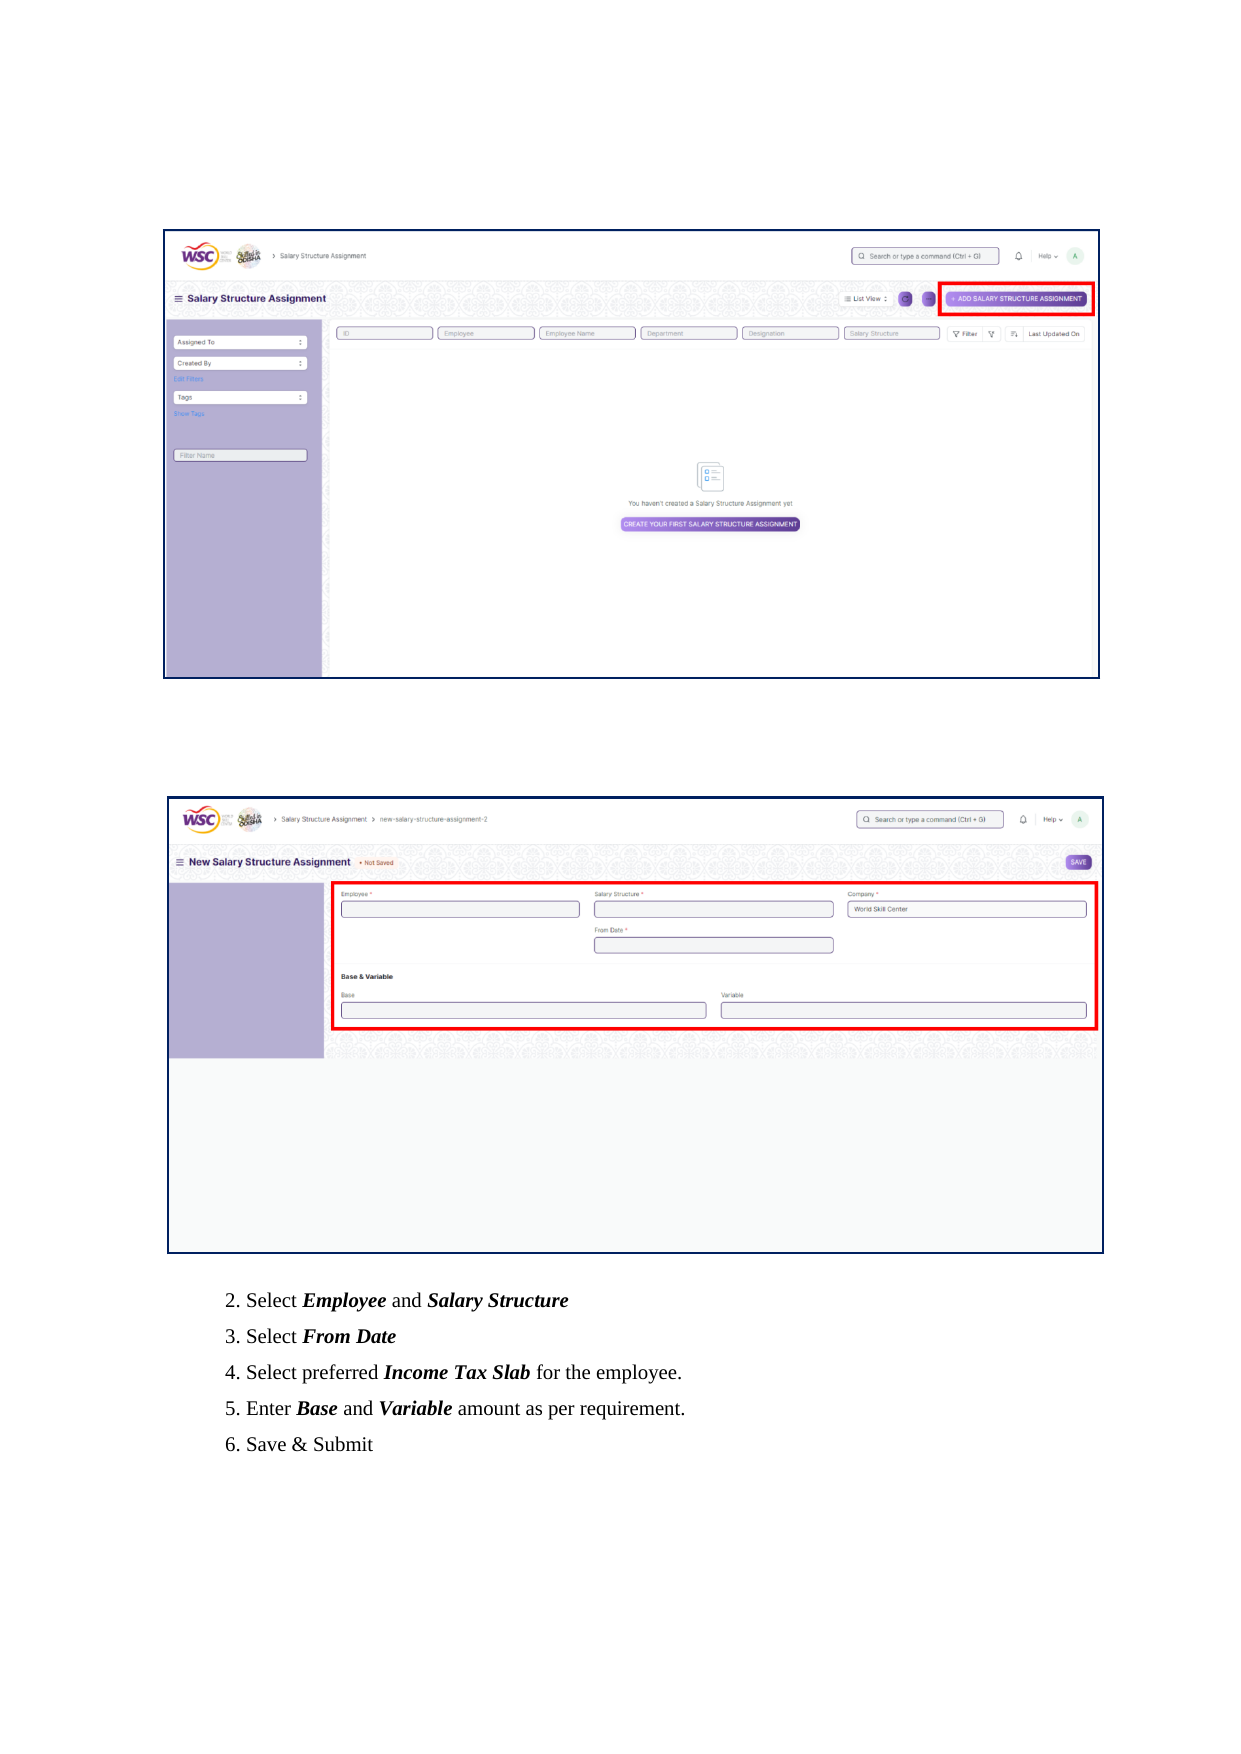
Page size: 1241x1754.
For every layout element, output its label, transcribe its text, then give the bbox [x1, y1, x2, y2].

text 6. Save & Submit [150, 1432, 1090, 1456]
text 4. Select preferred Income Tax Slab for the employee. [150, 1360, 1090, 1384]
picture [165, 231, 1098, 677]
picture [169, 799, 1102, 1252]
text 5. Enter Base and Variable amount as per requirement. [150, 1396, 1090, 1420]
text 3. Select From Date [150, 1324, 1090, 1348]
text 2. Select Employee and Salary Structure [150, 1288, 1090, 1312]
